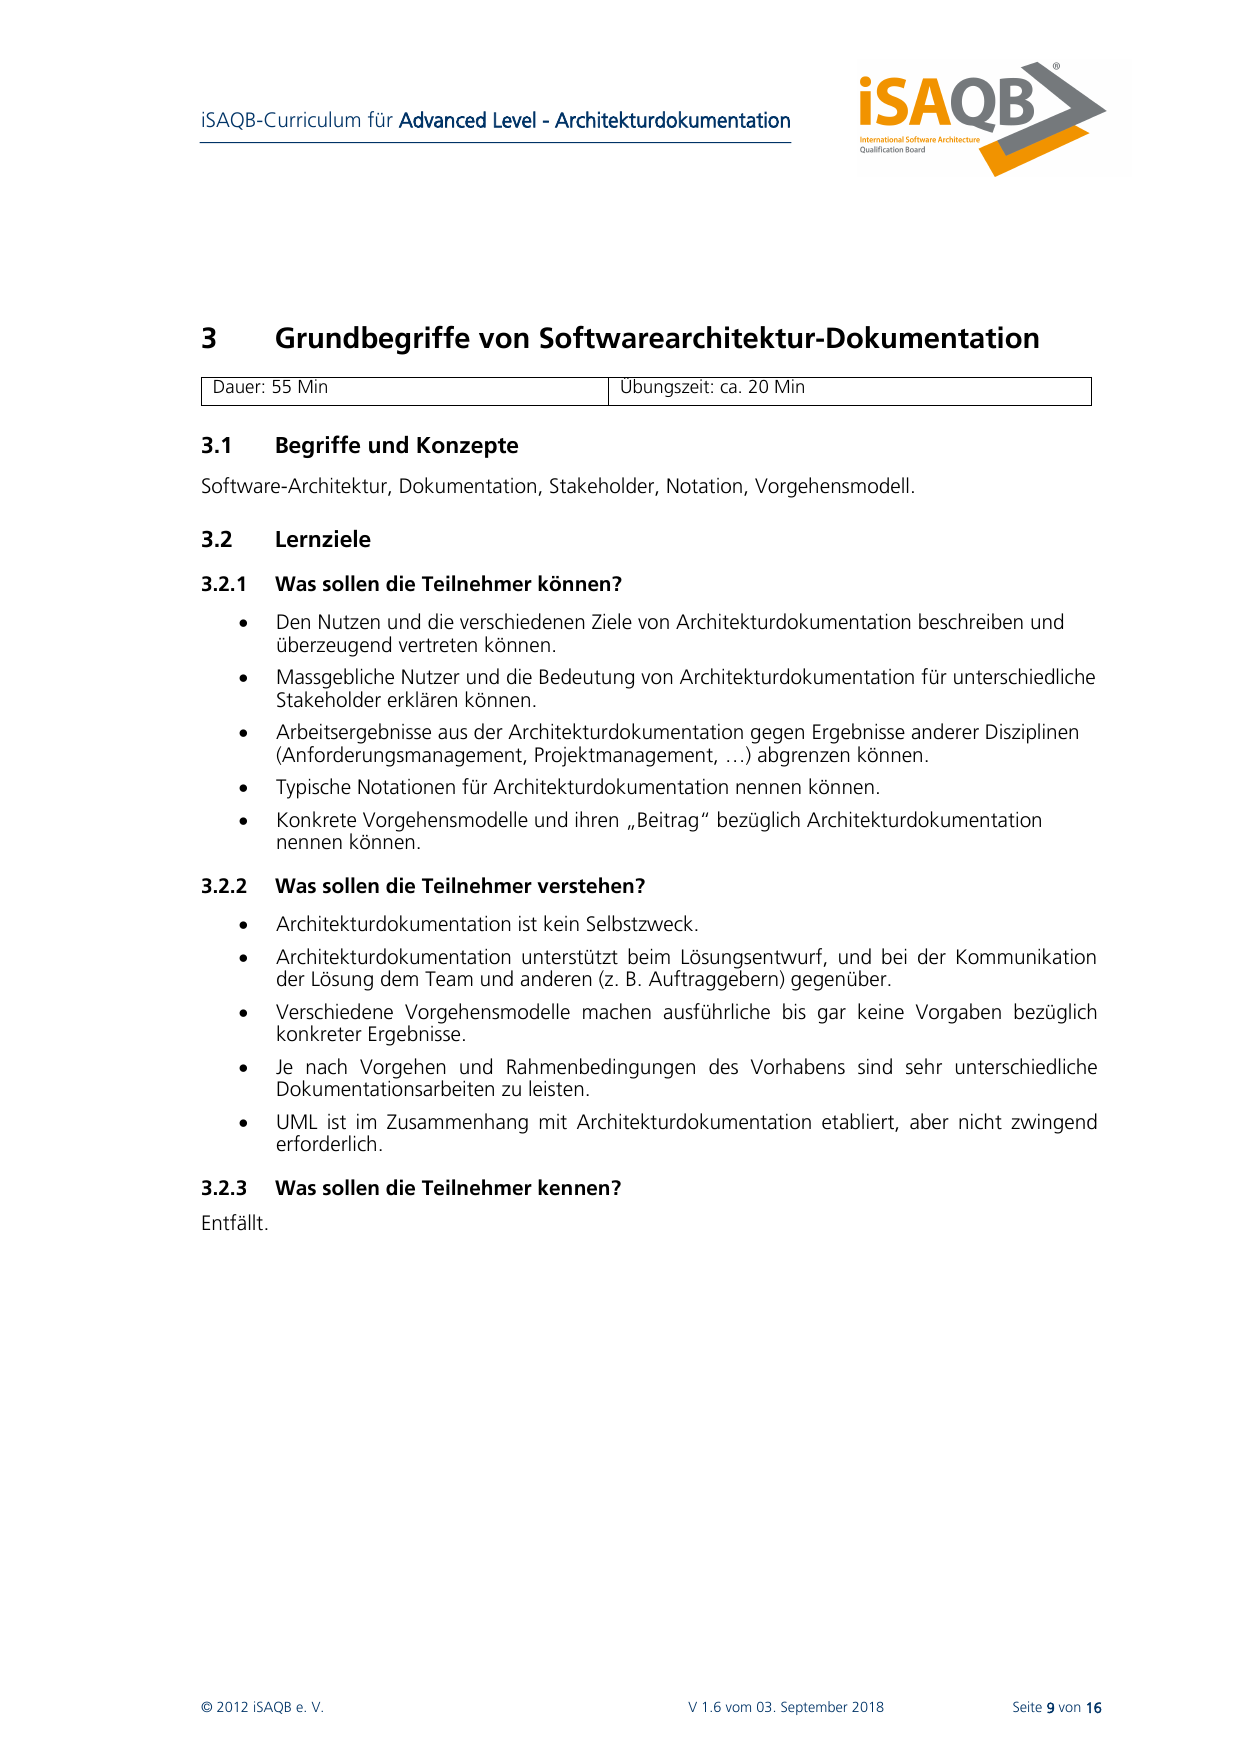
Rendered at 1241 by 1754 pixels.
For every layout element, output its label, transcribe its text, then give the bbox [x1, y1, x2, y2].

picture [856, 59, 1133, 177]
subtitle Was sollen die Teilnehmer verstehen? [201, 876, 1098, 898]
list Architekturdokumentation unterstützt beim Lösungsentwurf, und bei der Kommunikation der Lösung dem Team und anderen (z. B. Auftraggebern) gegenüber. [238, 943, 1098, 992]
list Typische Notationen für Architekturdokumentation nennen können. [238, 774, 1098, 800]
list Verschiedene Vorgehensmodelle machen ausführliche bis gar keine Vorgaben bezüglich konkreter Ergebnisse. [238, 998, 1098, 1047]
subtitle Was sollen die Teilnehmer kennen? [201, 1178, 1098, 1200]
subtitle Was sollen die Teilnehmer können? [201, 573, 1098, 596]
list Massgebliche Nutzer und die Bedeutung von Architekturdokumentation für unterschiedliche Stakeholder erklären können. [238, 664, 1098, 712]
list Arbeitsergebnisse aus der Architekturdokumentation gegen Ergebnisse anderer Disziplinen (Anforderungsmanagement, Projektmanagement, …) abgrenzen können. [238, 719, 1098, 767]
list UML ist im Zusammenhang mit Architekturdokumentation etabliert, aber nicht zwingend erforderlich. [238, 1108, 1098, 1157]
table_header Übungszeit: ca. 20 Min [609, 378, 1091, 404]
table_header Dauer: 55 Min [202, 378, 608, 404]
text Software-Architektur, Dokumentation, Stakeholder, Notation, Vorgehensmodell. [201, 476, 1098, 499]
list Konkrete Vorgehensmodelle und ihren „Beitrag“ bezüglich Architekturdokumentation nennen können. [238, 806, 1098, 855]
subtitle Lernziele [201, 528, 1098, 553]
list Den Nutzen und die verschiedenen Ziele von Architekturdokumentation beschreiben und überzeugend vertreten können. [238, 609, 1098, 657]
list Architekturdokumentation ist kein Selbstzweck. [238, 911, 1098, 937]
subtitle Grundbegriffe von Softwarearchitektur-Dokumentation [201, 324, 1098, 356]
list Je nach Vorgehen und Rahmenbedingungen des Vorhabens sind sehr unterschiedliche Dokumentationsarbeiten zu leisten. [238, 1053, 1098, 1102]
text Entfällt. [201, 1213, 1098, 1235]
subtitle Begriffe und Konzepte [201, 435, 1098, 459]
